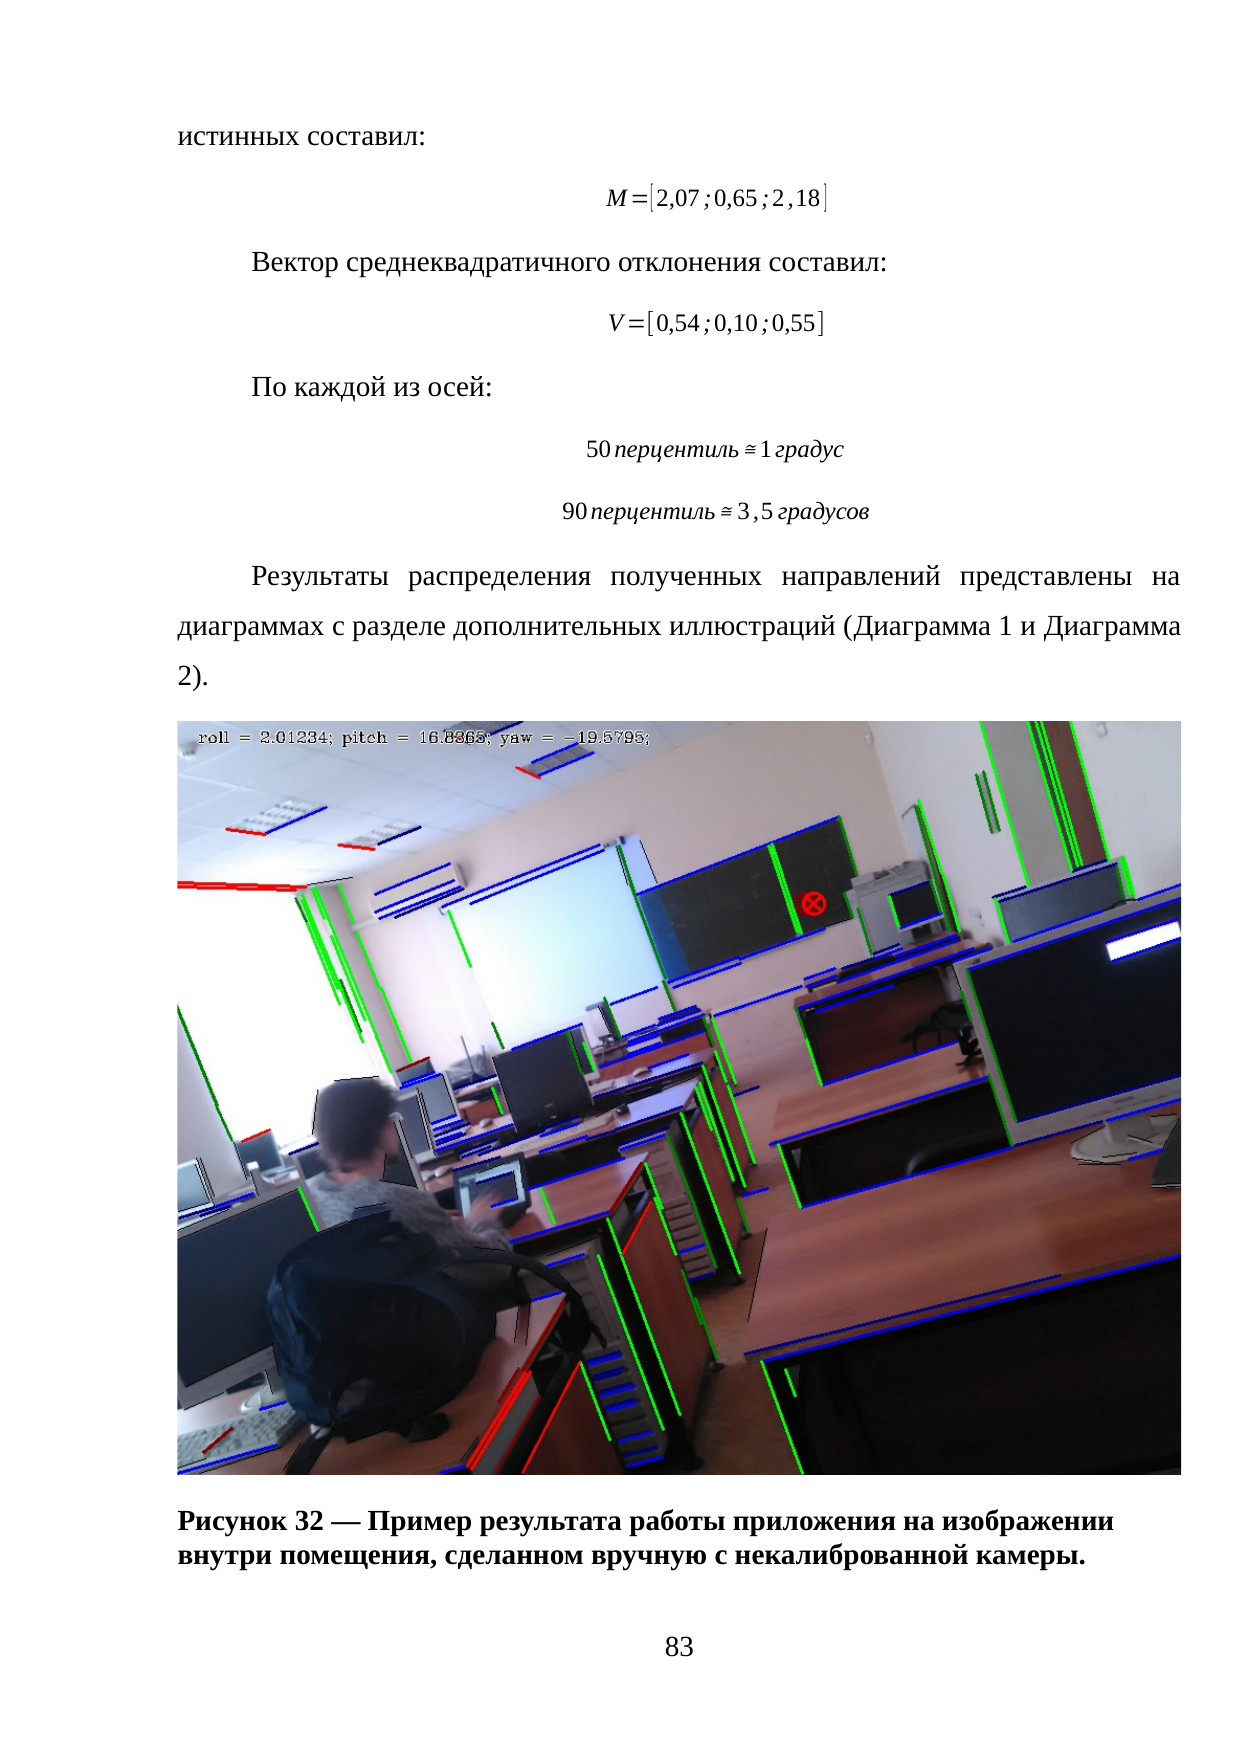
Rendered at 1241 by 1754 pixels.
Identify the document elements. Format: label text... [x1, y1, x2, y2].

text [177, 118, 1181, 152]
text Вектор среднеквадратичного отклонения составил: [177, 244, 1181, 277]
text По каждой из осей: [177, 369, 1181, 403]
picture [177, 721, 1182, 1475]
text Результаты распределения полученных направлений представлены на диаграммах с разделе дополнительных иллюстраций (Диаграмма 1 и Диаграмма 2). [177, 558, 1181, 692]
